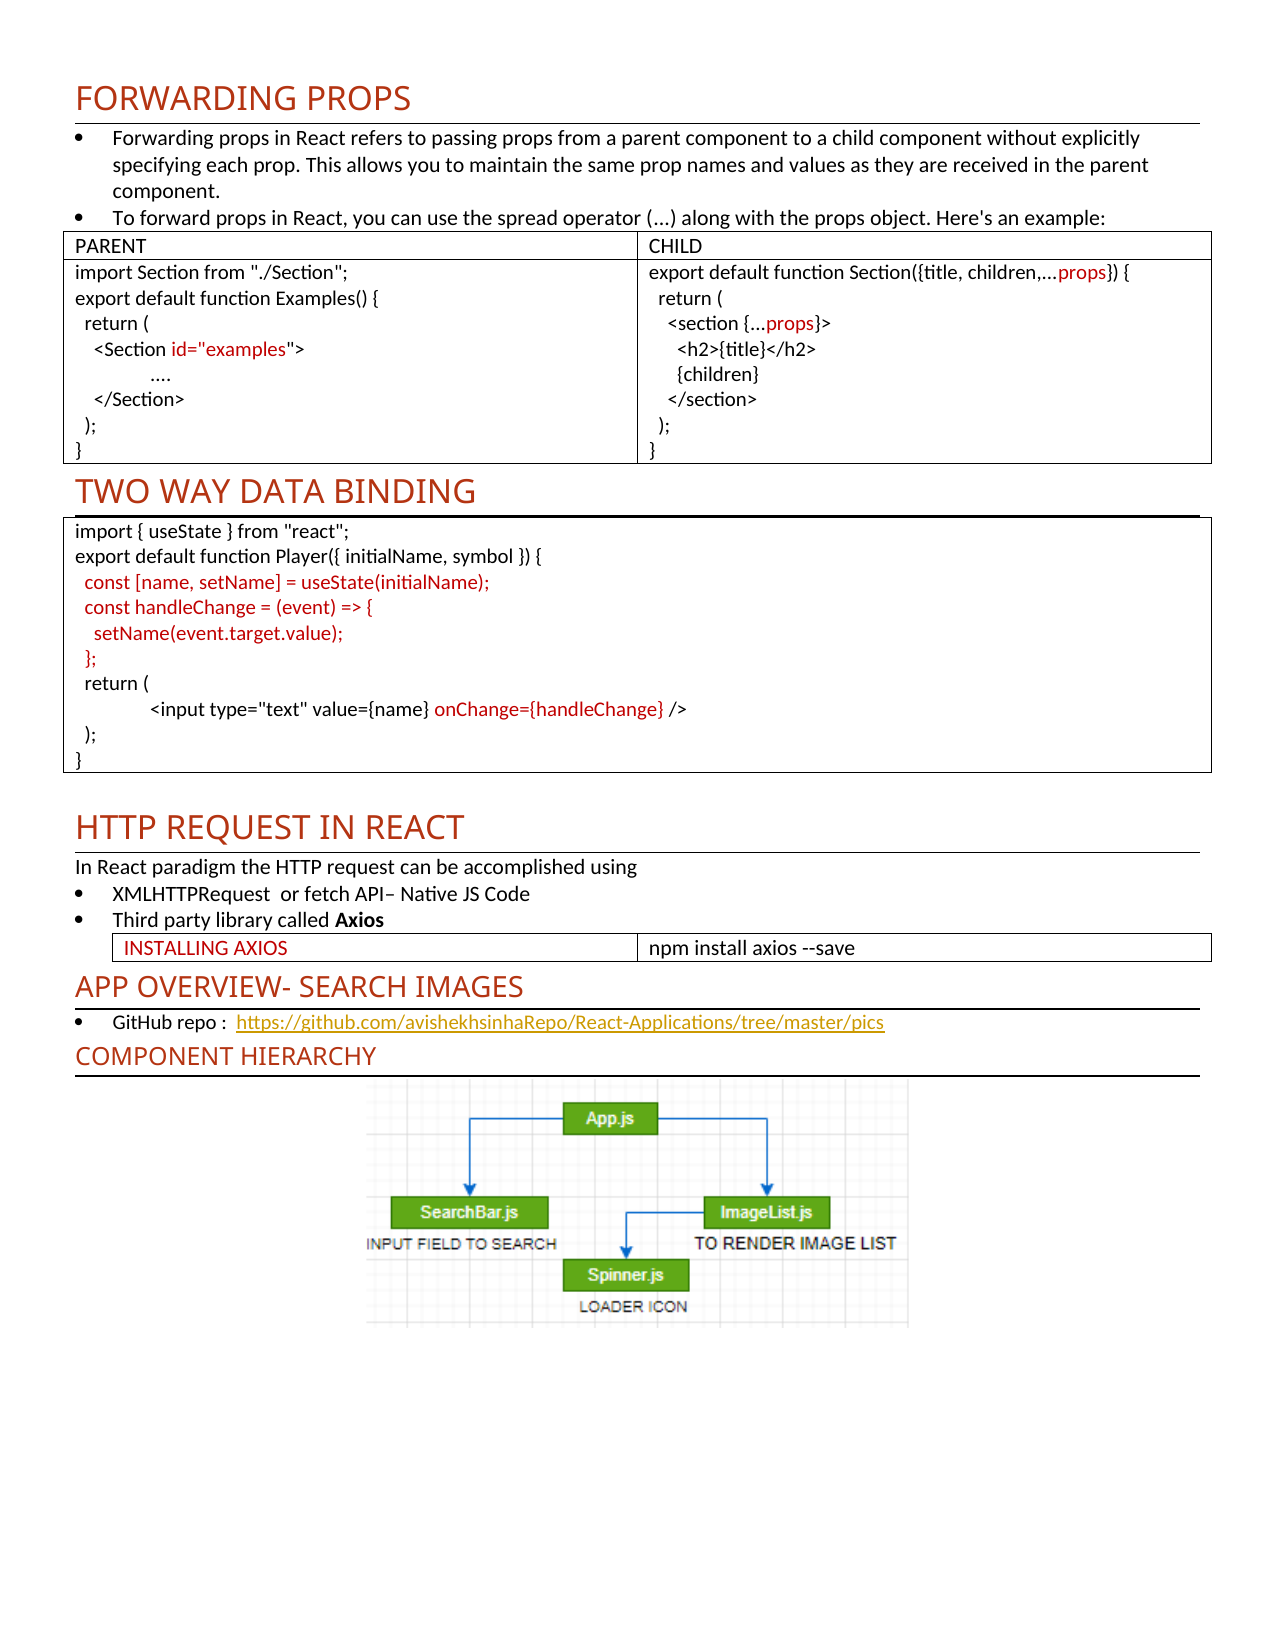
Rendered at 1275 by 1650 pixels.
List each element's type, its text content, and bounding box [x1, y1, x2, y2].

table_header npm install axios --save [638, 934, 1211, 961]
list GitHub repo : https://github.com/avishekhsinhaRepo/React-Applications/tree/master/pics [75, 1010, 1200, 1035]
text In React paradigm the HTTP request can be accomplished using [75, 853, 1200, 880]
list To forward props in React, you can use the spread operator (...) along with the props object. Here's an example: [75, 204, 1200, 231]
subtitle TWO WAY DATA BINDING [75, 468, 1200, 515]
table_cell import Section from "./Section"; export default function Examples() { return ( <Section id="examples"> .... </Section> ); } [64, 260, 637, 463]
table_header CHILD [638, 232, 1211, 258]
table_header INSTALLING AXIOS [113, 934, 637, 961]
list Third party library called Axios [75, 907, 1200, 933]
subtitle COMPONENT HIERARCHY [75, 1039, 1200, 1075]
table_header import { useState } from "react"; export default function Player({ initialName, symbol }) { const [name, setName] = useState(initialName); const handleChange = (event) => { setName(event.target.value); }; return ( <input type="text" value={name} onChange={handleChange} /> ); } [64, 518, 1211, 772]
subtitle FORWARDING PROPS [75, 75, 1200, 123]
table_cell export default function Section({title, children,...props}) { return ( <section {...props}> <h2>{title}</h2> {children} </section> ); } [638, 260, 1211, 463]
list Forwarding props in React refers to passing props from a parent component to a child component without explicitly specifying each prop. This allows you to maintain the same prop names and values as they are received in the parent component. [75, 124, 1200, 204]
list XMLHTTPRequest or fetch API– Native JS Code [75, 880, 1200, 907]
subtitle APP OVERVIEW- SEARCH IMAGES [75, 966, 1200, 1008]
picture [366, 1079, 909, 1328]
subtitle HTTP REQUEST IN REACT [75, 804, 1200, 852]
table_header PARENT [64, 232, 637, 258]
